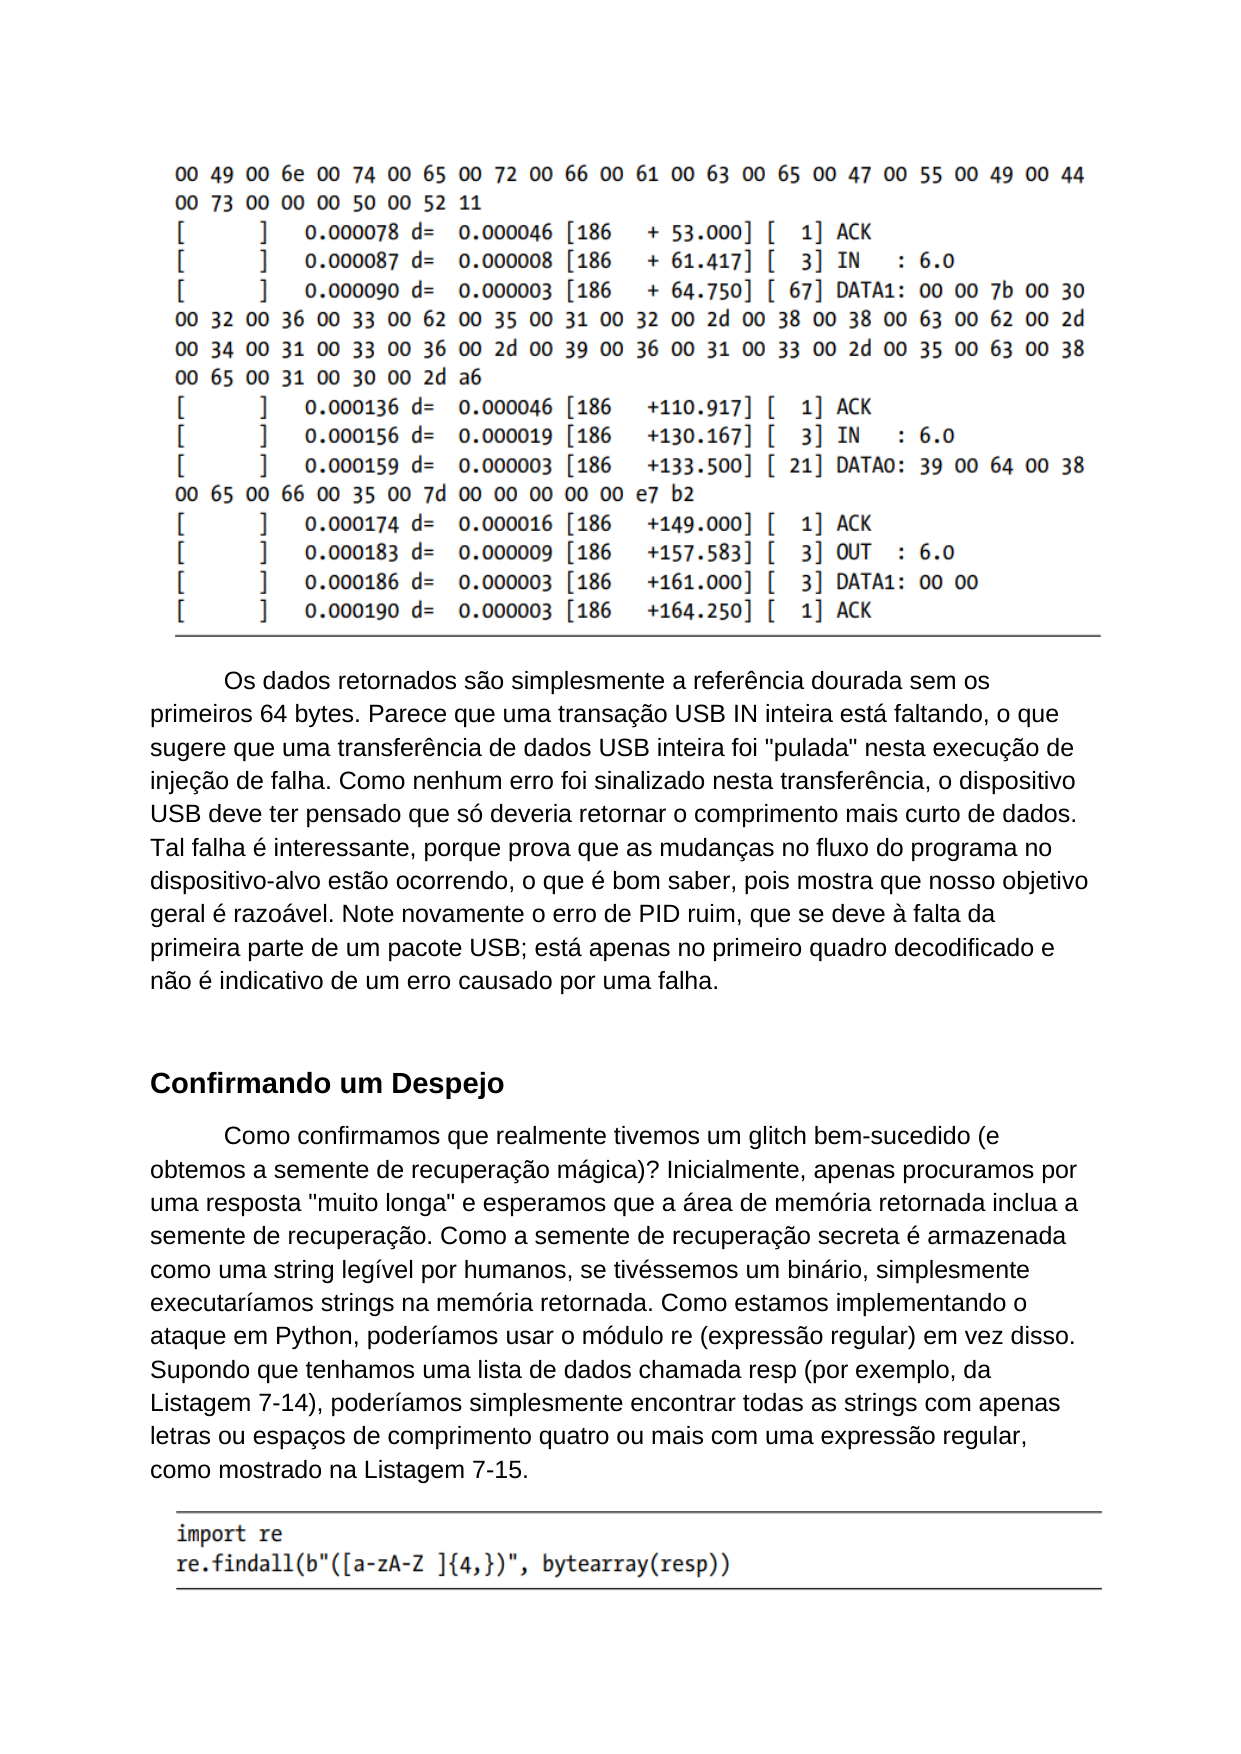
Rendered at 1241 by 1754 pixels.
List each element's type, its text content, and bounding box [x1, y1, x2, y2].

text Confirmando um Despejo [150, 1066, 1090, 1099]
text Como confirmamos que realmente tivemos um glitch bem-sucedido (e obtemos a semente de recuperação mágica)? Inicialmente, apenas procuramos por uma resposta "muito longa" e esperamos que a área de memória retornada inclua a semente de recuperação. Como a semente de recuperação secreta é armazenada como uma string legível por humanos, se tivéssemos um binário, simplesmente executaríamos strings na memória retornada. Como estamos implementando o ataque em Python, poderíamos usar o módulo re (expressão regular) em vez disso. Supondo que tenhamos uma lista de dados chamada resp (por exemplo, da Listagem 7-14), poderíamos simplesmente encontrar todas as strings com apenas letras ou espaços de comprimento quatro ou mais com uma expressão regular, como mostrado na Listagem 7-15. [150, 1121, 1090, 1483]
text Os dados retornados são simplesmente a referência dourada sem os primeiros 64 bytes. Parece que uma transação USB IN inteira está faltando, o que sugere que uma transferência de dados USB inteira foi "pulada" nesta execução de injeção de falha. Como nenhum erro foi sinalizado nesta transferência, o dispositivo USB deve ter pensado que só deveria retornar o comprimento mais curto de dados. Tal falha é interessante, porque prova que as mudanças no fluxo do programa no dispositivo-alvo estão ocorrendo, o que é bom saber, pois mostra que nosso objetivo geral é razoável. Note novamente o erro de PID ruim, que se deve à falta da primeira parte de um pacote USB; está apenas no primeiro quadro decodificado e não é indicativo de um erro causado por uma falha. [150, 666, 1090, 994]
